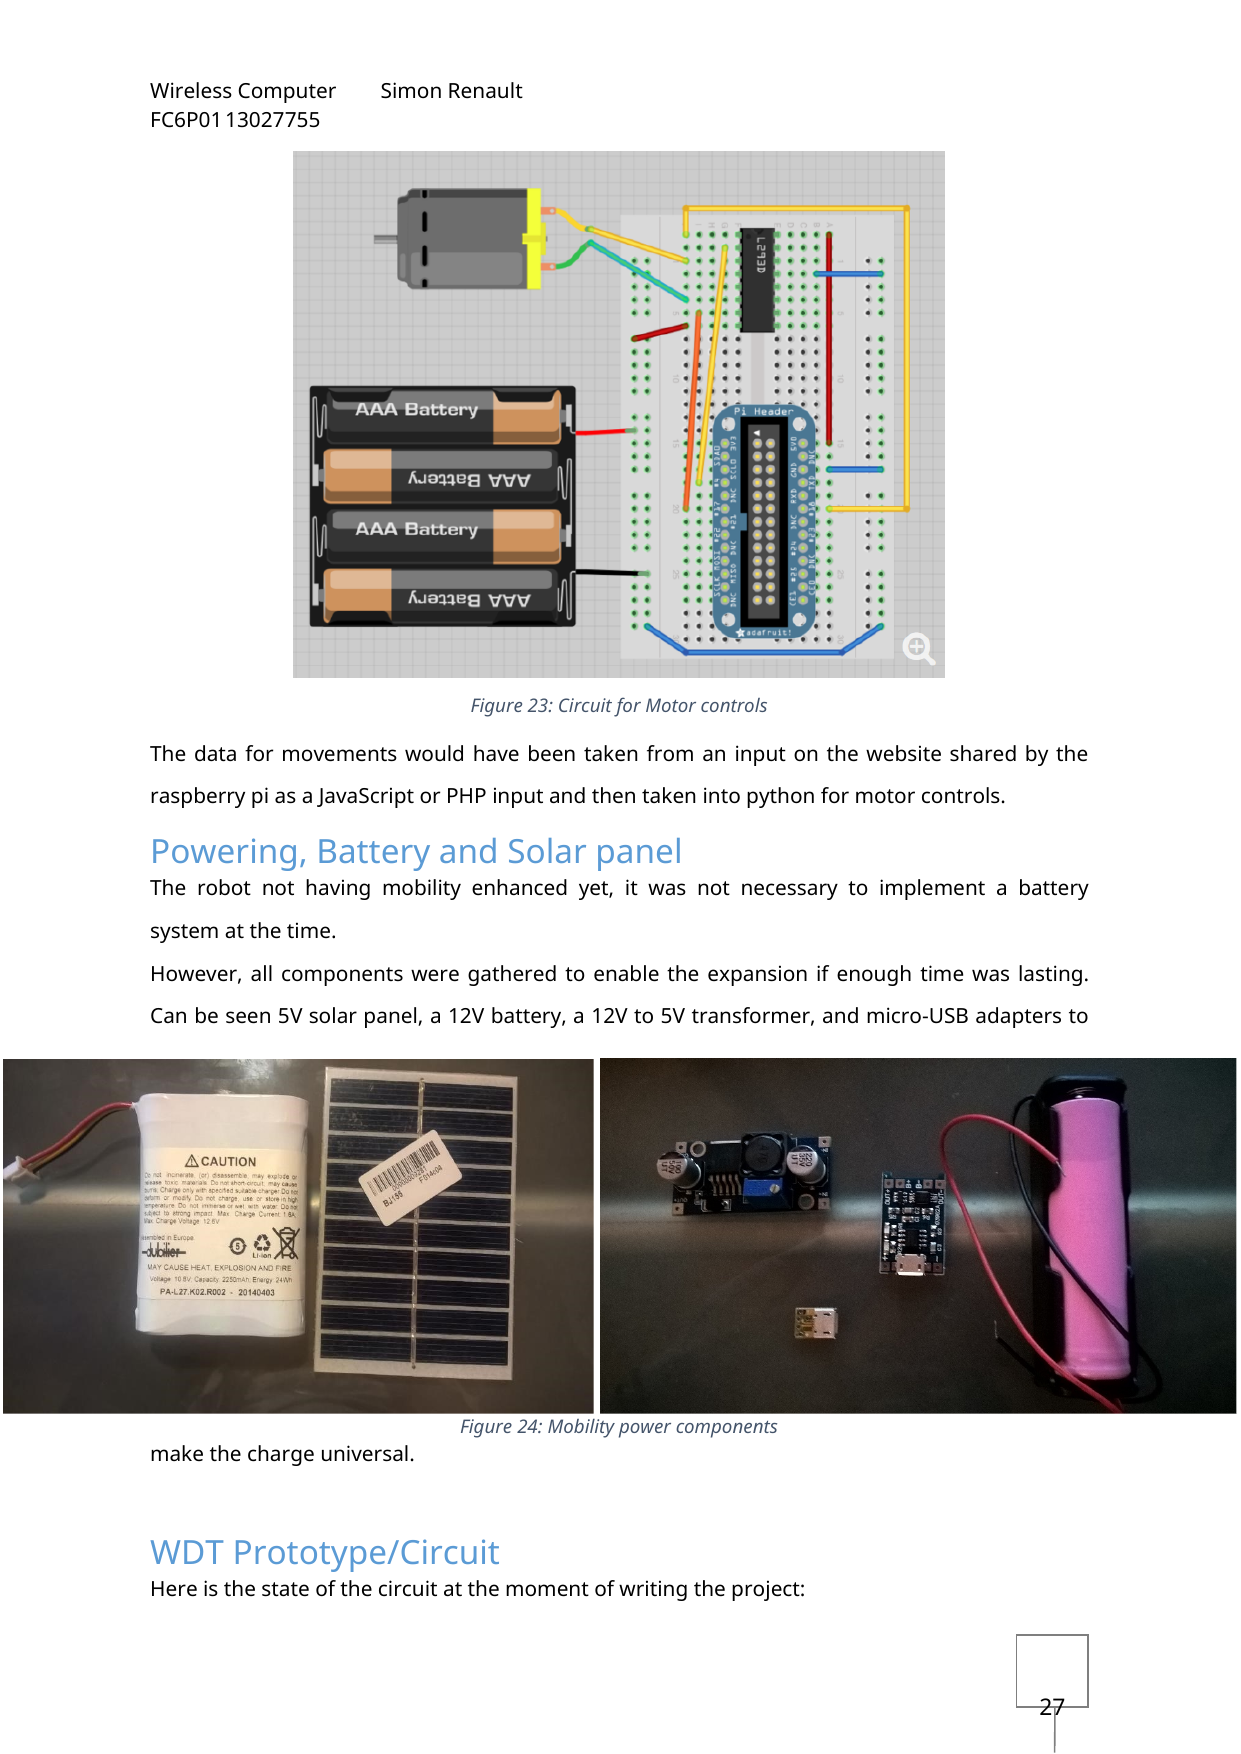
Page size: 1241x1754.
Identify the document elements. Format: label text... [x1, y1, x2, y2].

picture [290, 150, 950, 679]
subtitle Powering, Battery and Solar panel [150, 828, 1090, 873]
picture [600, 1058, 1237, 1413]
text The robot not having mobility enhanced yet, it was not necessary to implement a battery system at the time. [150, 873, 1090, 944]
text However, all components were gathered to enable the expansion if enough time was lasting. Can be seen 5V solar panel, a 12V battery, a 12V to 5V transformer, and micro-USB adapters to make the charge universal. [150, 1439, 1090, 1468]
text However, all components were gathered to enable the expansion if enough time was lasting. Can be seen 5V solar panel, a 12V battery, a 12V to 5V transformer, and micro-USB adapters to make the charge universal. [150, 959, 1090, 1413]
subtitle WDT Prototype/Circuit [150, 1528, 1090, 1574]
text The data for movements would have been taken from an input on the website shared by the raspberry pi as a JavaScript or PHP input and then taken into python for motor controls. [150, 739, 1090, 810]
text Here is the state of the circuit at the moment of writing the project: [150, 1574, 1090, 1602]
picture [3, 1059, 594, 1413]
